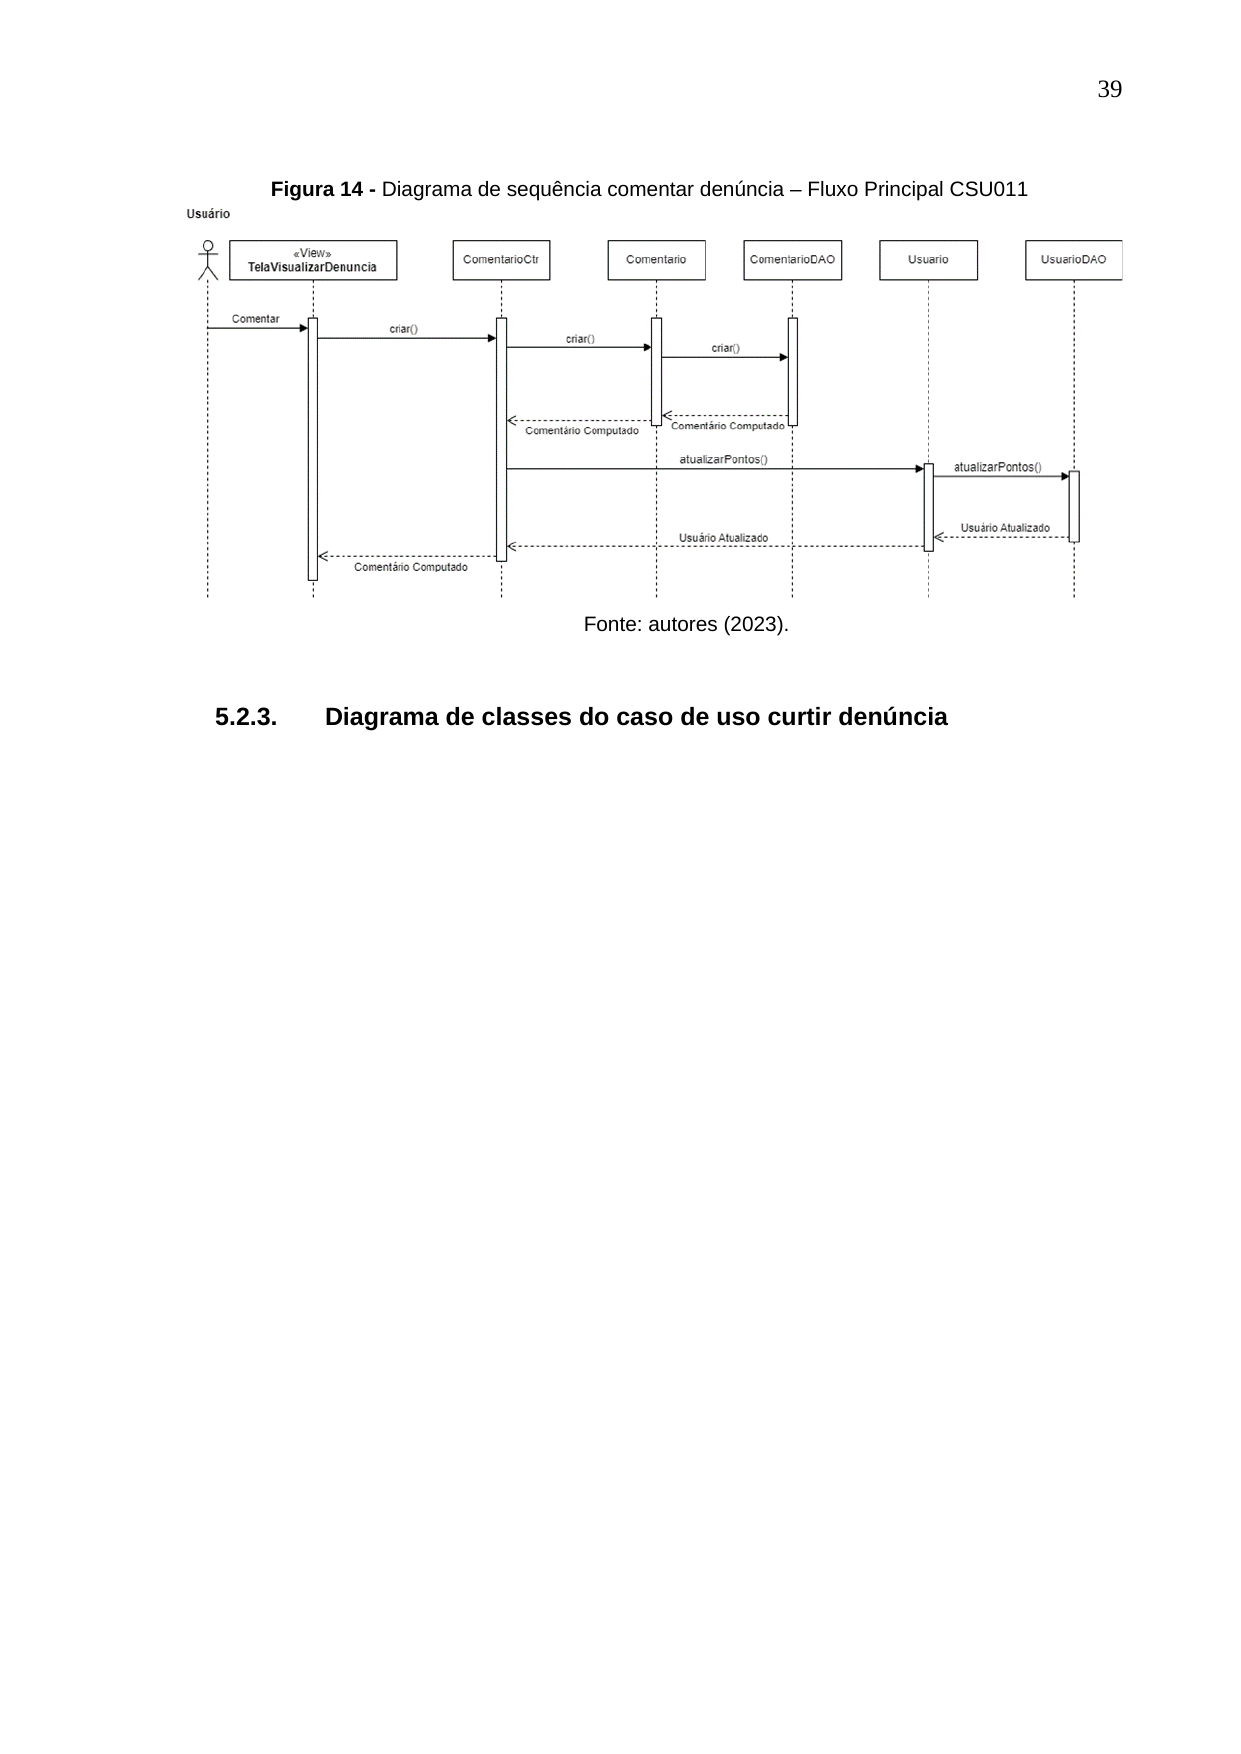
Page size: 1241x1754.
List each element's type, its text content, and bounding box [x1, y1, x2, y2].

text Figura 14 - Diagrama de sequência comentar denúncia – Fluxo Principal CSU011 [177, 177, 1122, 201]
picture [177, 201, 1123, 600]
subtitle Diagrama de classes do caso de uso curtir denúncia [215, 702, 1122, 731]
text Fonte: autores (2023). [177, 612, 1122, 636]
